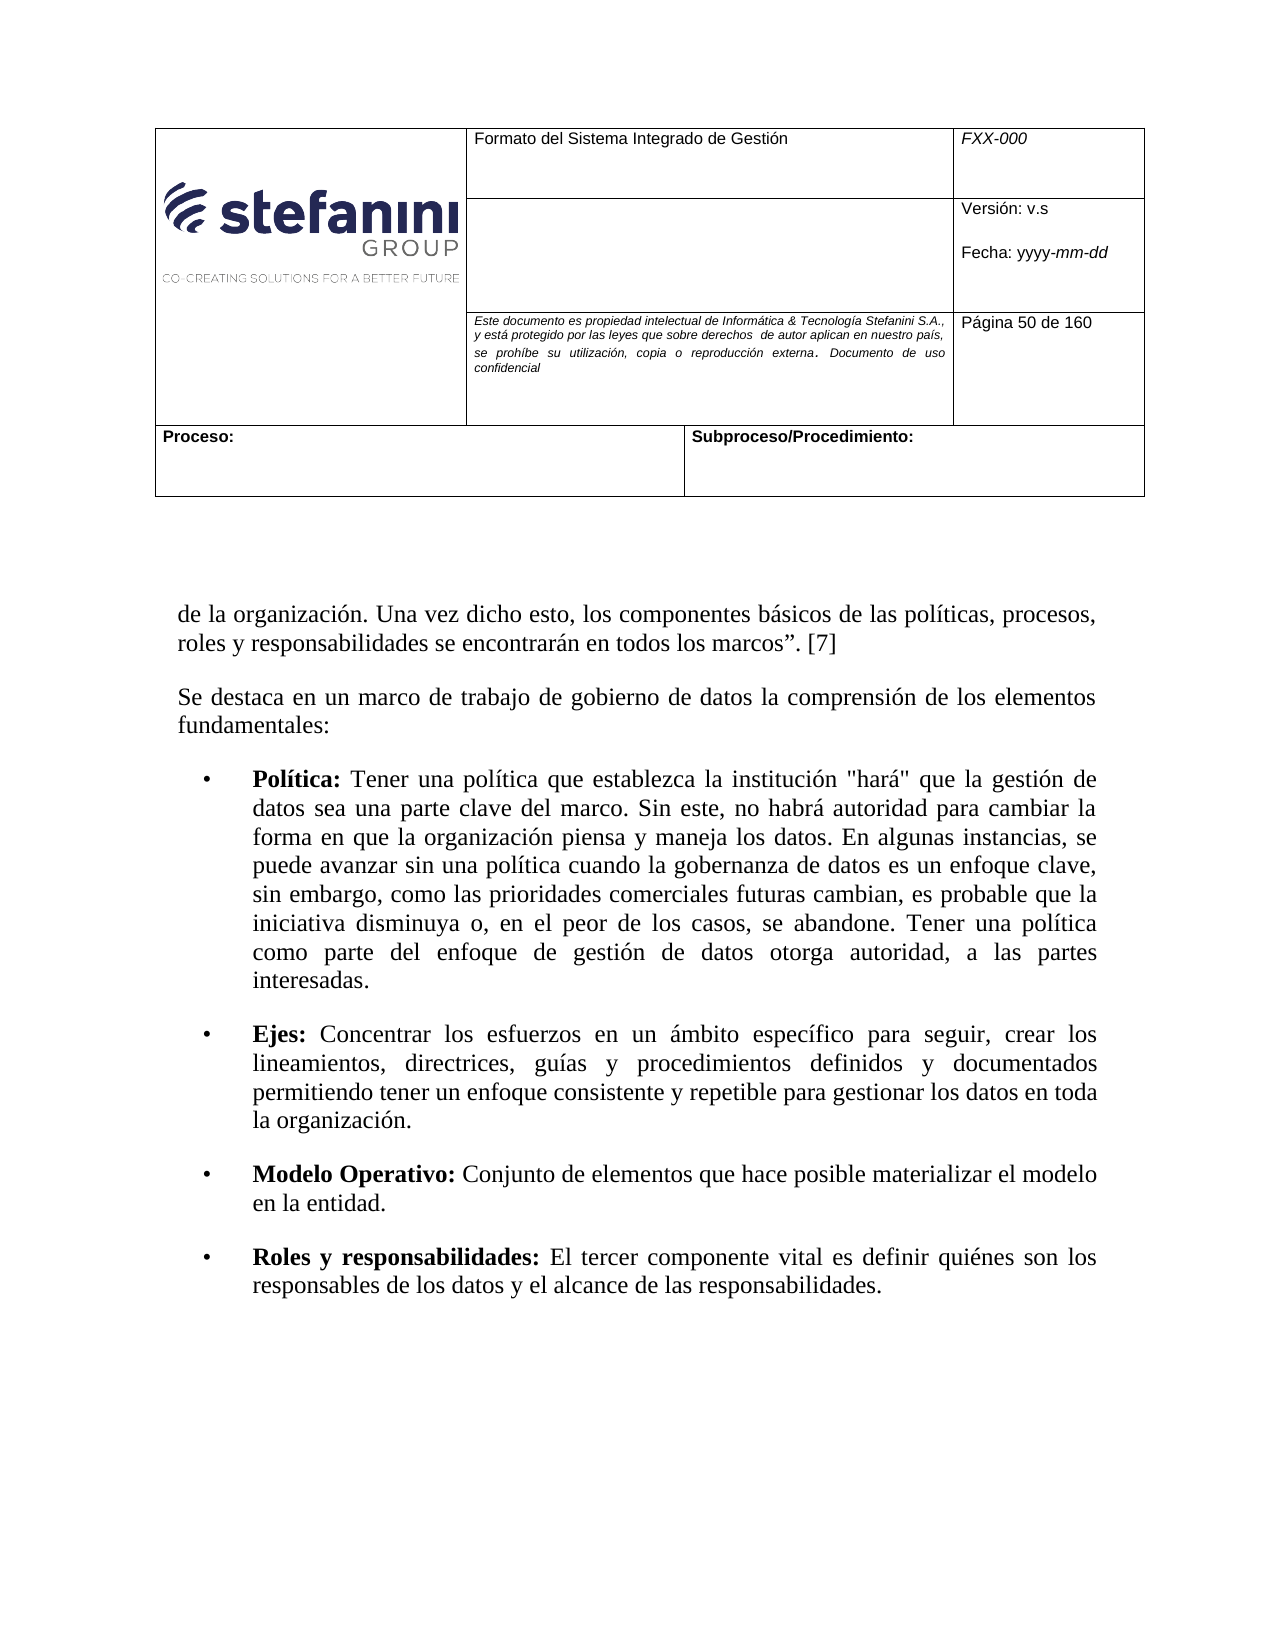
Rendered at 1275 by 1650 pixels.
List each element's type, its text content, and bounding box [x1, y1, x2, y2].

text Se destaca en un marco de trabajo de gobierno de datos la comprensión de los elementos fundamentales: [177, 682, 1098, 739]
picture [162, 182, 460, 286]
list Política: Tener una política que establezca la institución "hará" que la gestión de datos sea una parte clave del marco. Sin este, no habrá autoridad para cambiar la forma en que la organización piensa y maneja los datos. En algunas instancias, se puede avanzar sin una política cuando la gobernanza de datos es un enfoque clave, sin embargo, como las prioridades comerciales futuras cambian, es probable que la iniciativa disminuya o, en el peor de los casos, se abandone. Tener una política como parte del enfoque de gestión de datos otorga autoridad, a las partes interesadas. [202, 764, 1098, 994]
list Ejes: Concentrar los esfuerzos en un ámbito específico para seguir, crear los lineamientos, directrices, guías y procedimientos definidos y documentados permitiendo tener un enfoque consistente y repetible para gestionar los datos en toda la organización. [202, 1019, 1098, 1134]
list Modelo Operativo: Conjunto de elementos que hace posible materializar el modelo en la entidad. [202, 1159, 1098, 1217]
list Roles y responsabilidades: El tercer componente vital es definir quiénes son los responsables de los datos y el alcance de las responsabilidades. [202, 1242, 1098, 1299]
text Un marco de trabajo de gobierno de datos es un conjunto estandarizado de conceptos, prácticas y criterios, que permite a las organizaciones administrar los datos de manera organizada y eficiente, esta ayuda se traduce entre otras en facilitar que todos los actores de la organización compartan la forma de pensar y comunicarse acerca de conceptos complicados o ambiguos. Nicola Askham refiere que “No hay un enfoque único para todos (los marcos de trabajo). Para que funcione, debe ajustarse a la cultura, estructura y prácticas de la organización. Una vez dicho esto, los componentes básicos de las políticas, procesos, roles y responsabilidades se encontrarán en todos los marcos”. [7] [177, 599, 1098, 657]
